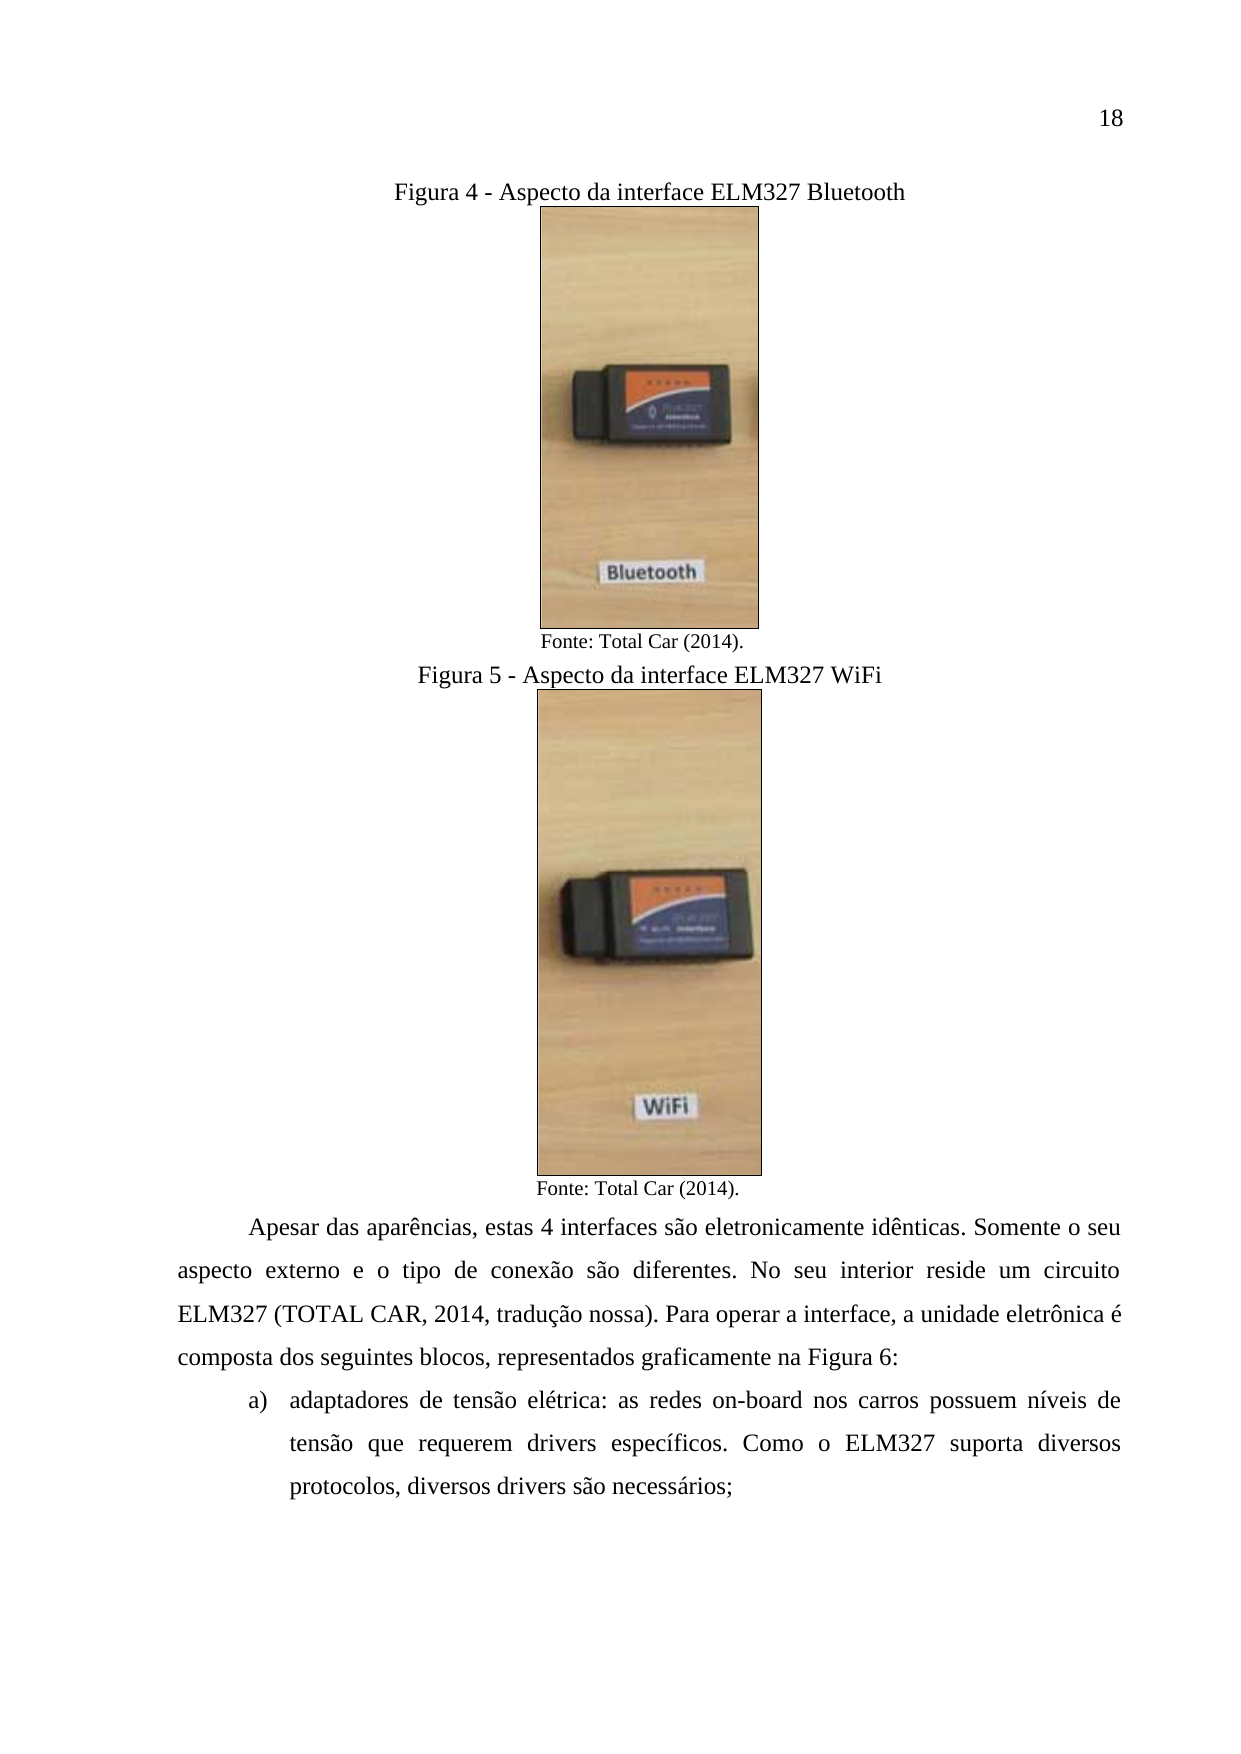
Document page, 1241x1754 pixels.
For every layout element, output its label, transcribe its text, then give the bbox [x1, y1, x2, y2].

text Apesar das aparências, estas 4 interfaces são eletronicamente idênticas. Somente o seu aspecto externo e o tipo de conexão são diferentes. No seu interior reside um circuito ELM327 (TOTAL CAR, 2014, tradução nossa). Para operar a interface, a unidade eletrônica é composta dos seguintes blocos, representados graficamente na Figura 6: [177, 1212, 1122, 1371]
picture [541, 207, 758, 628]
picture [538, 690, 761, 1175]
text Fonte: Total Car (2014). [177, 629, 1122, 653]
text Fonte: Total Car (2014). [177, 1176, 1122, 1200]
list adaptadores de tensão elétrica: as redes on-board nos carros possuem níveis de tensão que requerem drivers específicos. Como o ELM327 suporta diversos protocolos, diversos drivers são necessários; [248, 1385, 1122, 1500]
